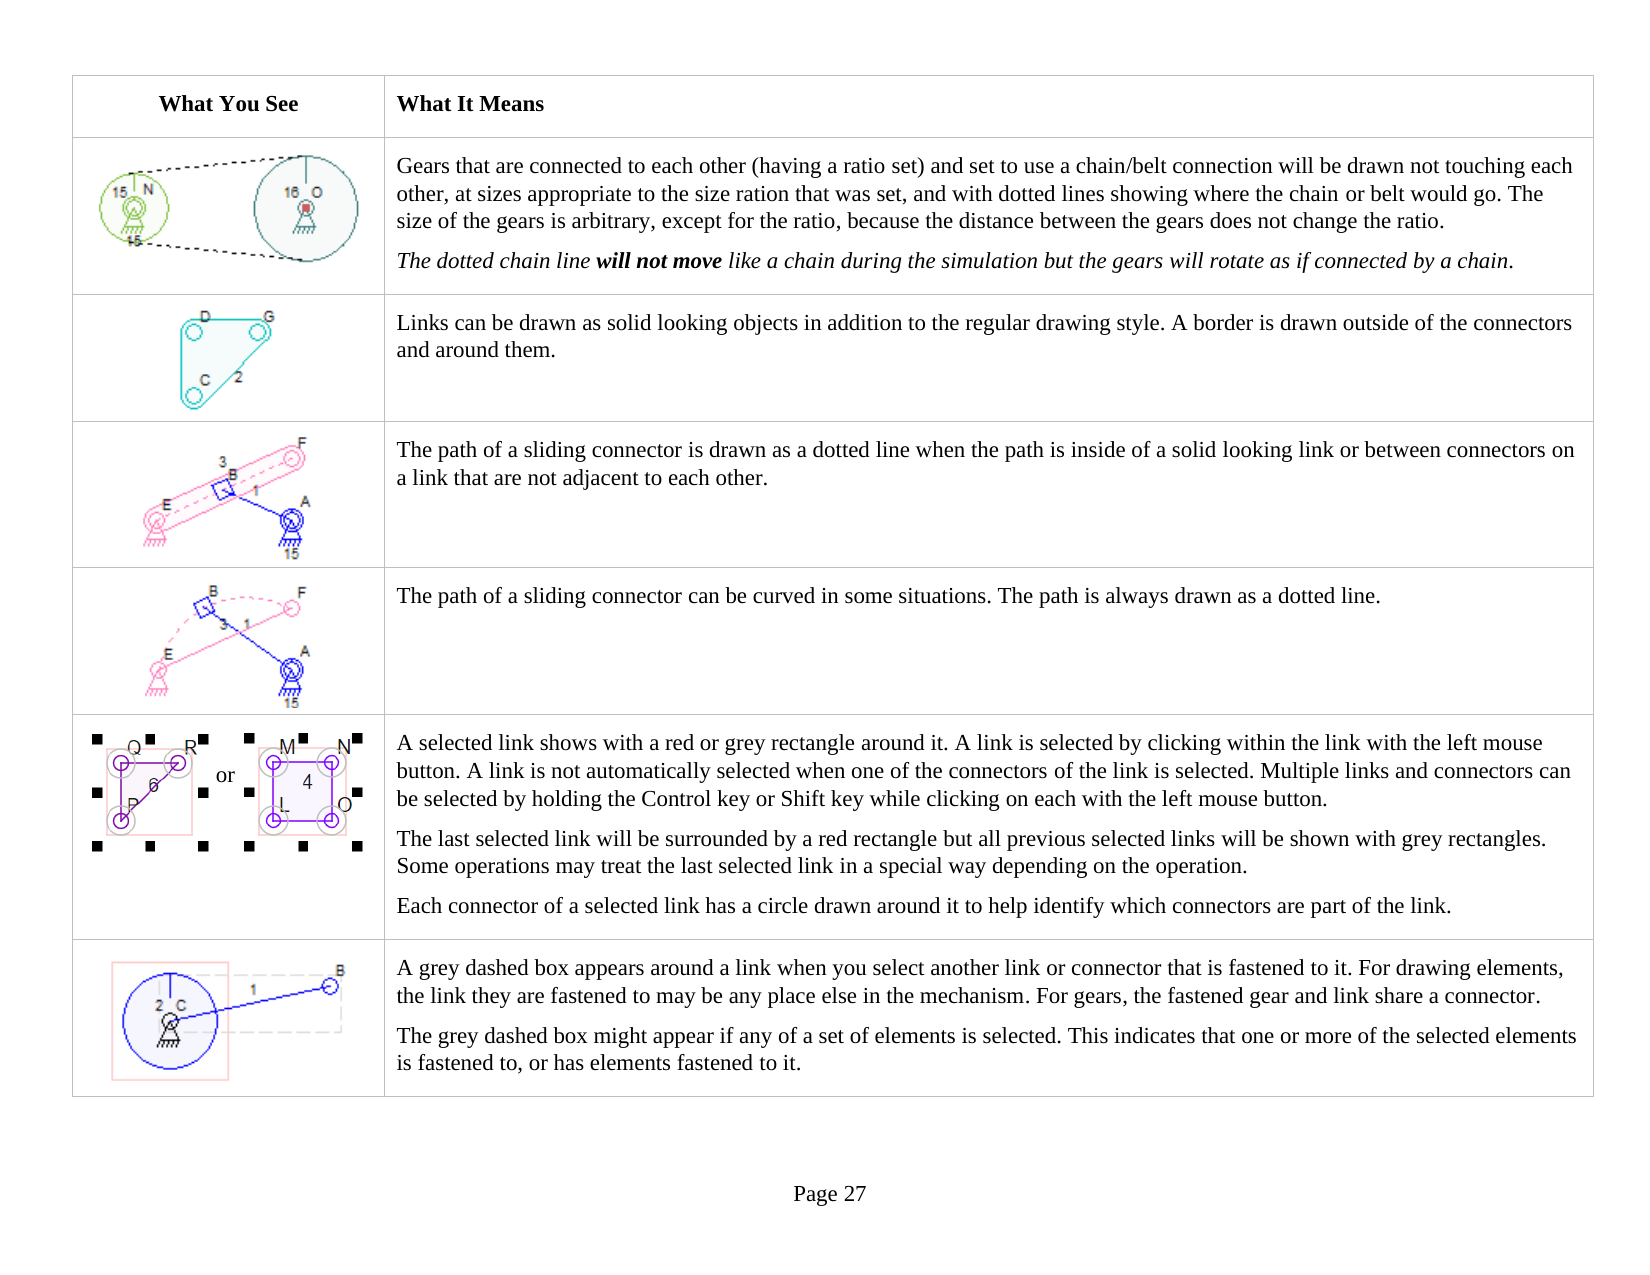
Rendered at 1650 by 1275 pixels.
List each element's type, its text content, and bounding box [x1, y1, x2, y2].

table_cell [73, 940, 384, 1096]
picture [107, 954, 350, 1089]
table_cell or [73, 715, 384, 939]
table_cell A grey dashed box appears around a link when you select another link or connector that is fastened to it. For drawing elements, the link they are fastened to may be any place else in the mechanism. For gears, the fastened gear and link share a connector. The grey dashed box might appear if any of a set of elements is selected. This indicates that one or more of the selected elements is fastened to, or has elements fastened to it. [385, 940, 1593, 1096]
table_header What It Means [385, 76, 1593, 137]
table_cell Gears that are connected to each other (having a ratio set) and set to use a chain/belt connection will be drawn not touching each other, at sizes appropriate to the size ration that was set, and with dotted lines showing where the chain or belt would go. The size of the gears is arbitrary, except for the ratio, because the distance between the gears does not change the ratio. The dotted chain line will not move like a chain during the simulation but the gears will rotate as if connected by a chain. [385, 138, 1593, 293]
picture [89, 730, 210, 855]
picture [142, 436, 315, 561]
table_cell [73, 568, 384, 714]
picture [240, 729, 368, 855]
table_cell [73, 295, 384, 421]
table_cell [73, 422, 384, 567]
picture [144, 581, 313, 708]
table_cell The path of a sliding connector is drawn as a dotted line when the path is inside of a solid looking link or between connectors on a link that are not adjacent to each other. [385, 422, 1593, 567]
table_header What You See [73, 76, 384, 137]
table_cell Links can be drawn as solid looking objects in addition to the regular drawing style. A border is drawn outside of the connectors and around them. [385, 295, 1593, 421]
picture [176, 308, 281, 415]
picture [90, 151, 367, 267]
table_cell The path of a sliding connector can be curved in some situations. The path is always drawn as a dotted line. [385, 568, 1593, 714]
table_cell [73, 138, 384, 293]
table_cell A selected link shows with a red or grey rectangle around it. A link is selected by clicking within the link with the left mouse button. A link is not automatically selected when one of the connectors of the link is selected. Multiple links and connectors can be selected by holding the Control key or Shift key while clicking on each with the left mouse button. The last selected link will be surrounded by a red rectangle but all previous selected links will be shown with grey rectangles. Some operations may treat the last selected link in a special way depending on the operation. Each connector of a selected link has a circle drawn around it to help identify which connectors are part of the link. [385, 715, 1593, 939]
